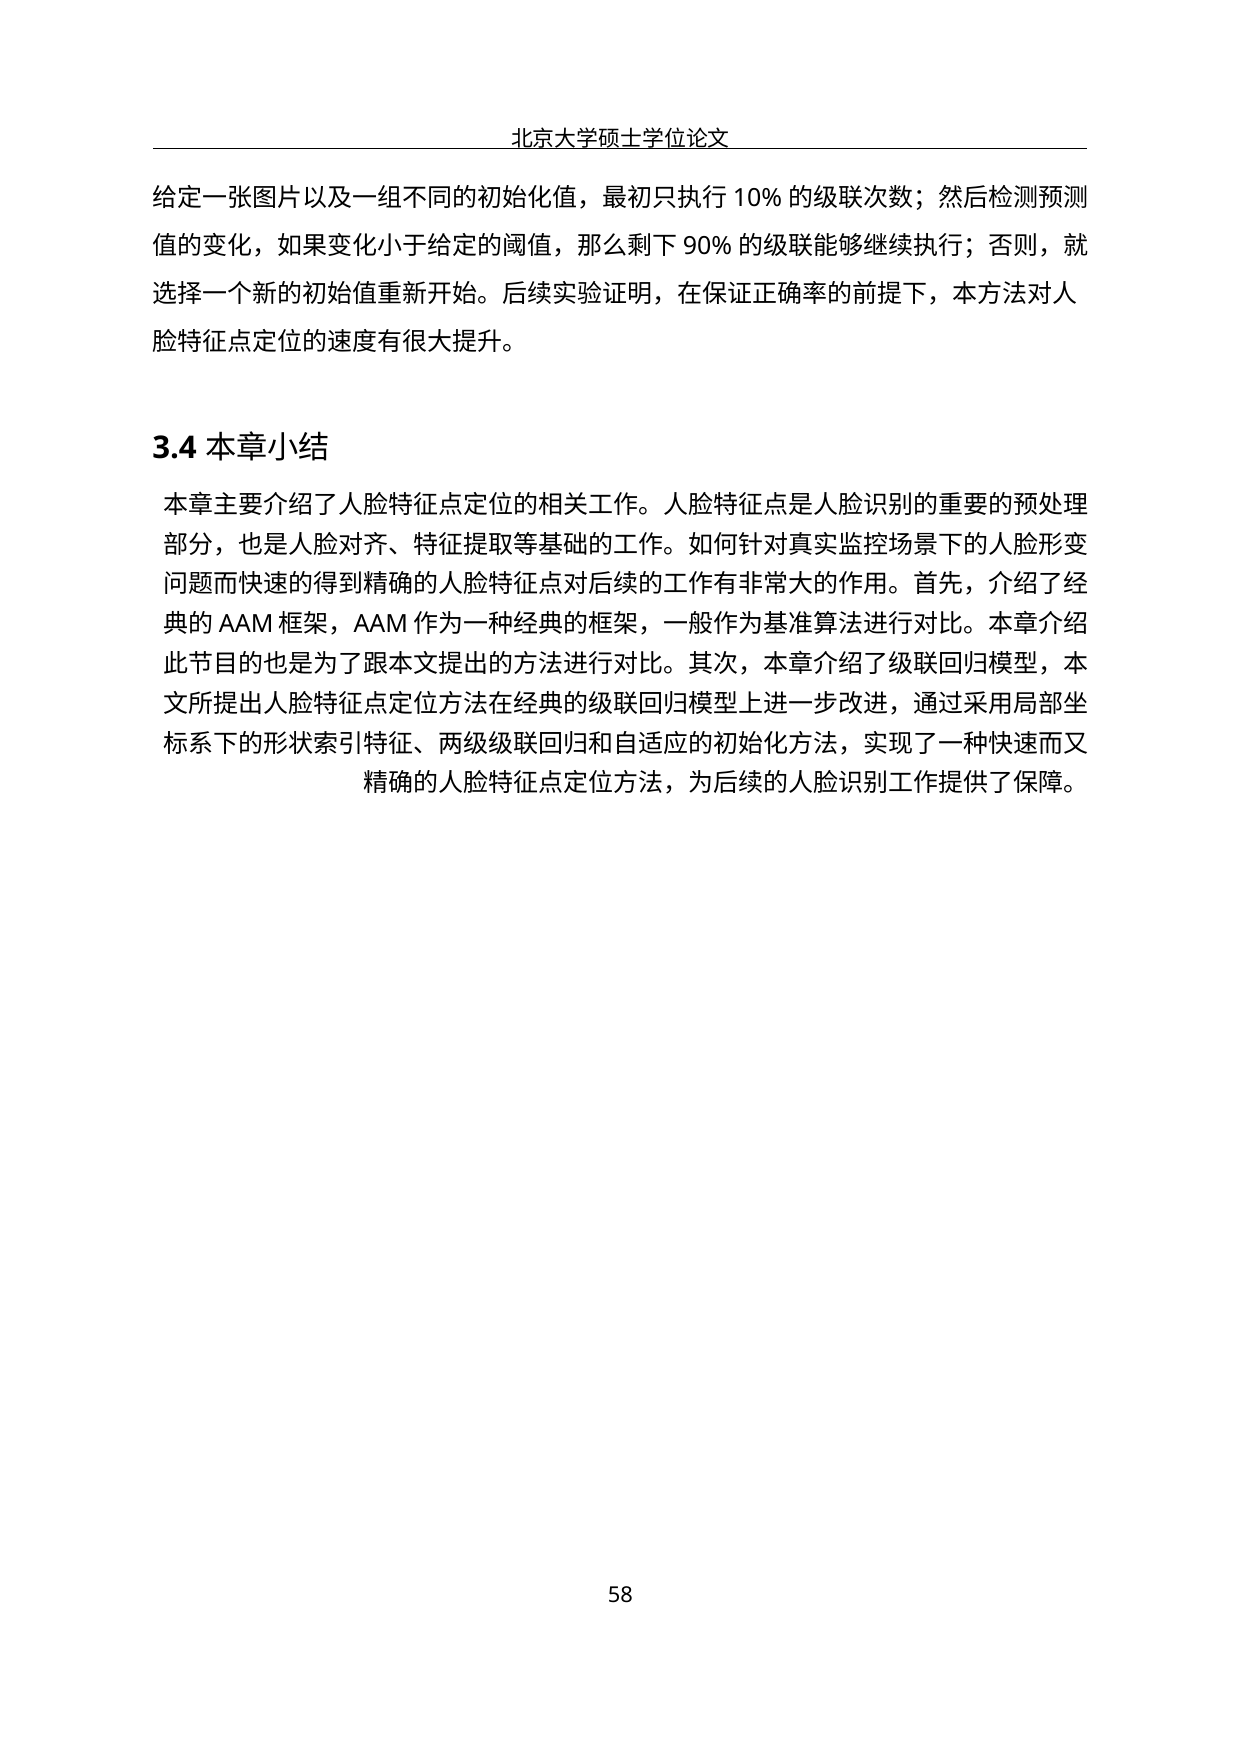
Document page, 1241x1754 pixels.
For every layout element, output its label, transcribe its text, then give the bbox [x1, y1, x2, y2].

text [153, 177, 1101, 358]
text 本章主要介绍了人脸特征点定位的相关工作。人脸特征点是人脸识别的重要的预处理部分，也是人脸对齐、特征提取等基础的工作。如何针对真实监控场景下的人脸形变问题而快速的得到精确的人脸特征点对后续的工作有非常大的作用。首先，介绍了经典的AAM框架，AAM作为一种经典的框架，一般作为基准算法进行对比。本章介绍此节目的也是为了跟本文提出的方法进行对比。其次，本章介绍了级联回归模型，本文所提出人脸特征点定位方法在经典的级联回归模型上进一步改进，通过采用局部坐标系下的形状索引特征、两级级联回归和自适应的初始化方法，实现了一种快速而又精确的人脸特征点定位方法，为后续的人脸识别工作提供了保障。 [143, 484, 1088, 799]
subtitle 3.4 本章小结 [152, 422, 1101, 467]
